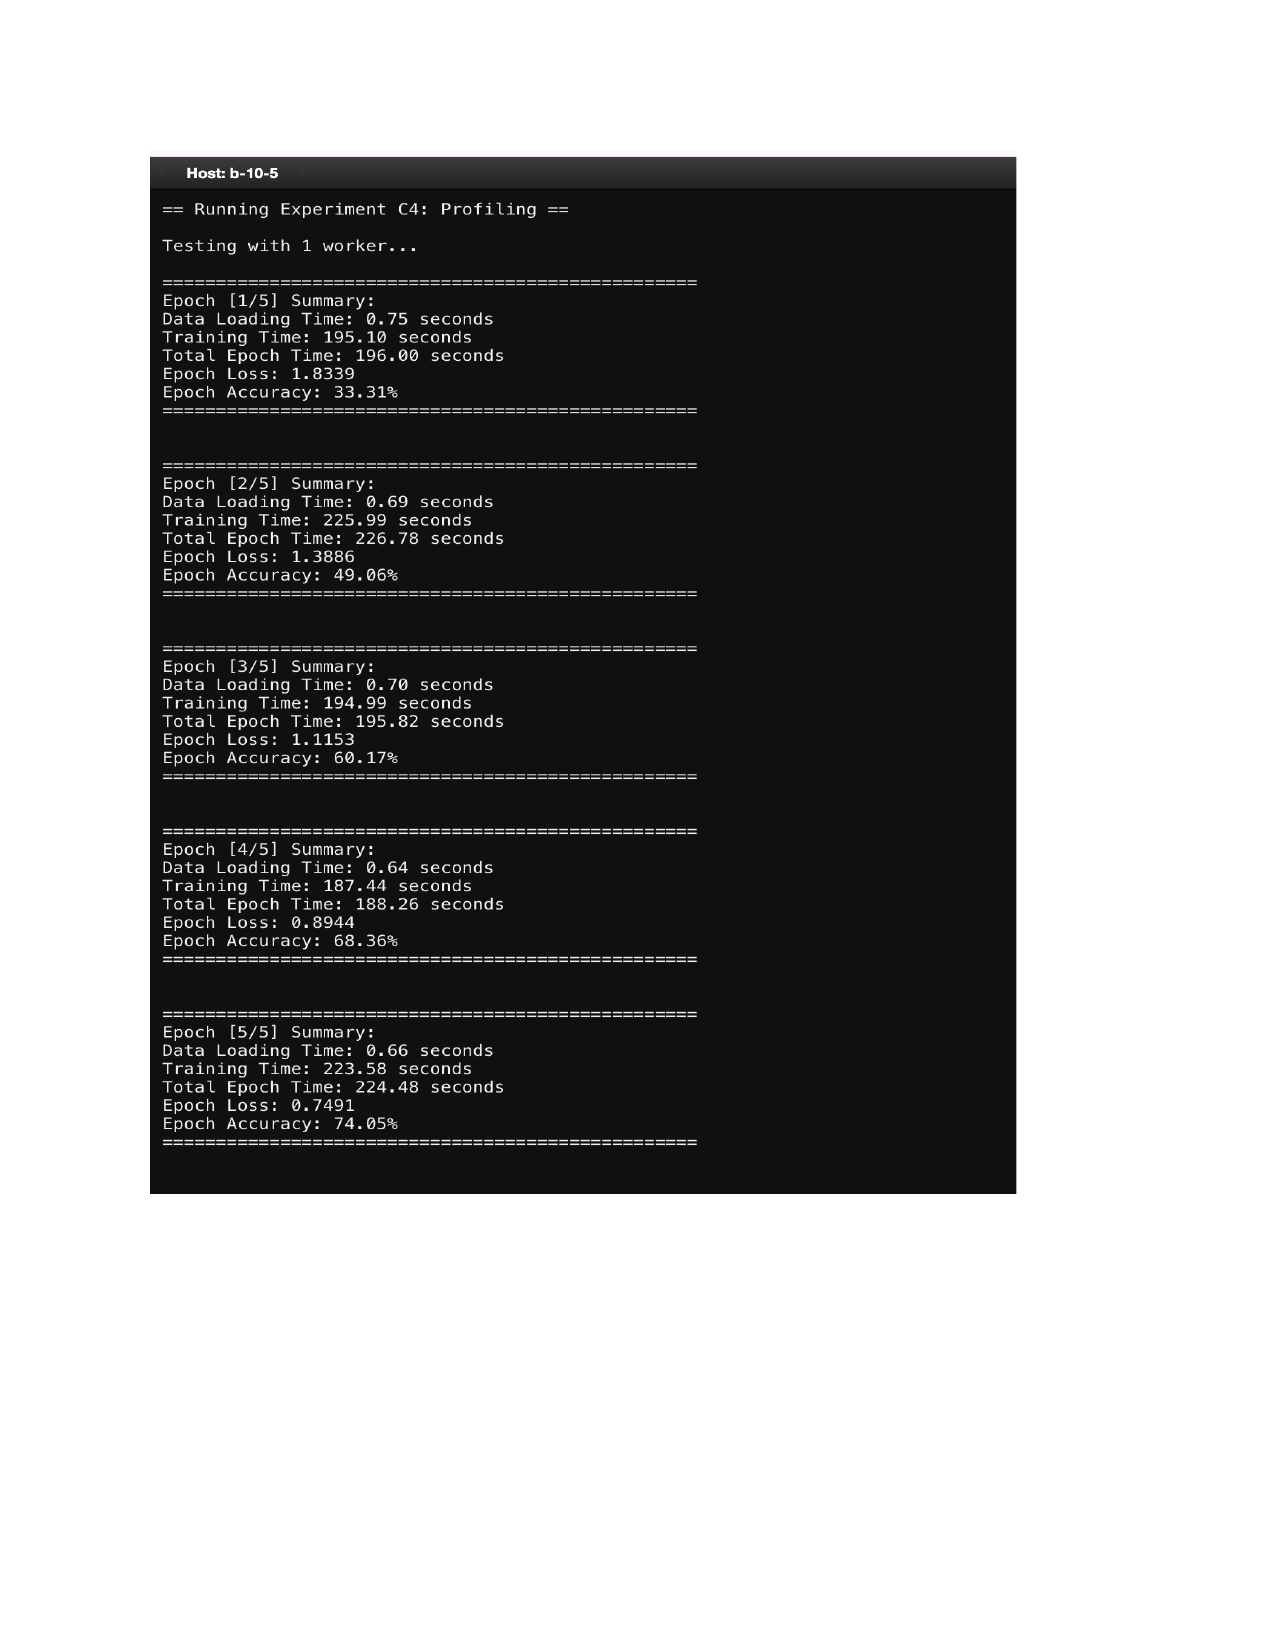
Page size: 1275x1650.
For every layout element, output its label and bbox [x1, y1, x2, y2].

picture [150, 150, 1017, 1194]
